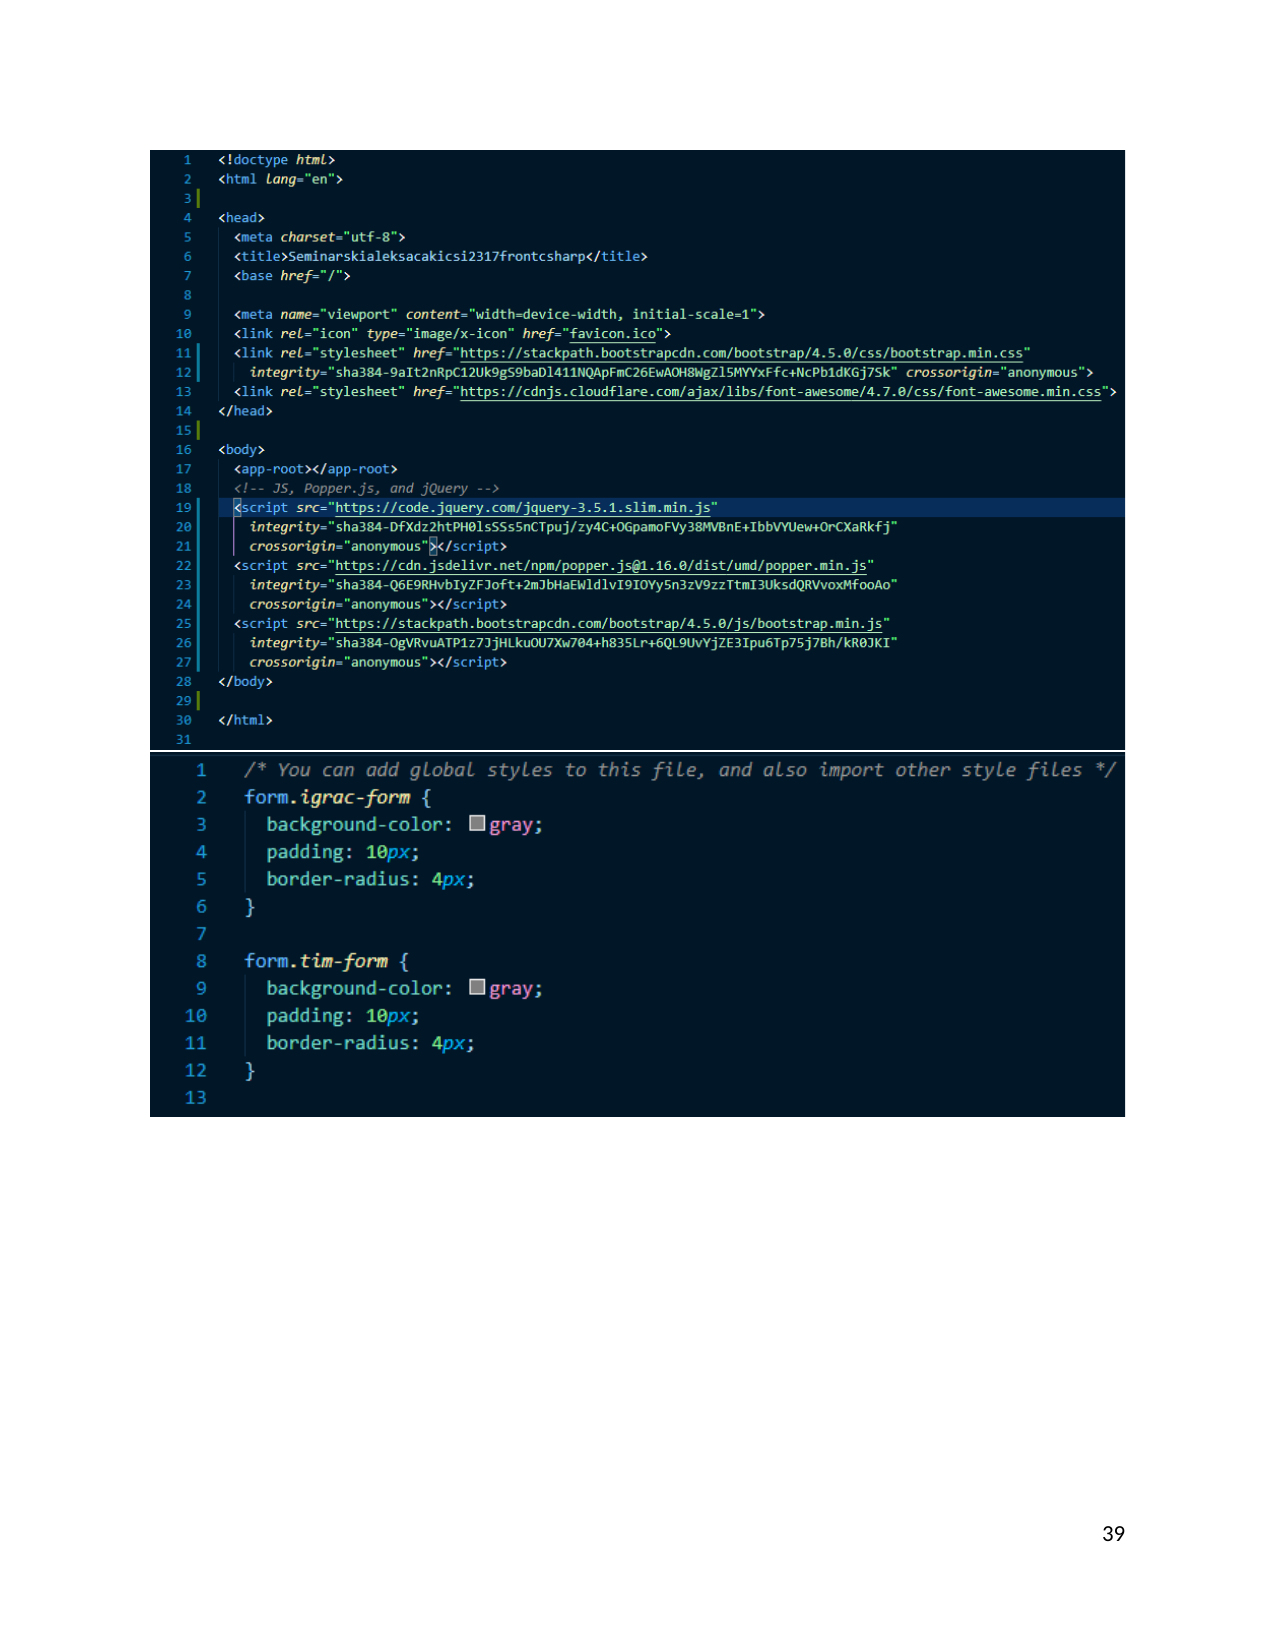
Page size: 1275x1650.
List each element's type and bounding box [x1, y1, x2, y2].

picture [150, 150, 1125, 750]
picture [150, 752, 1125, 1117]
